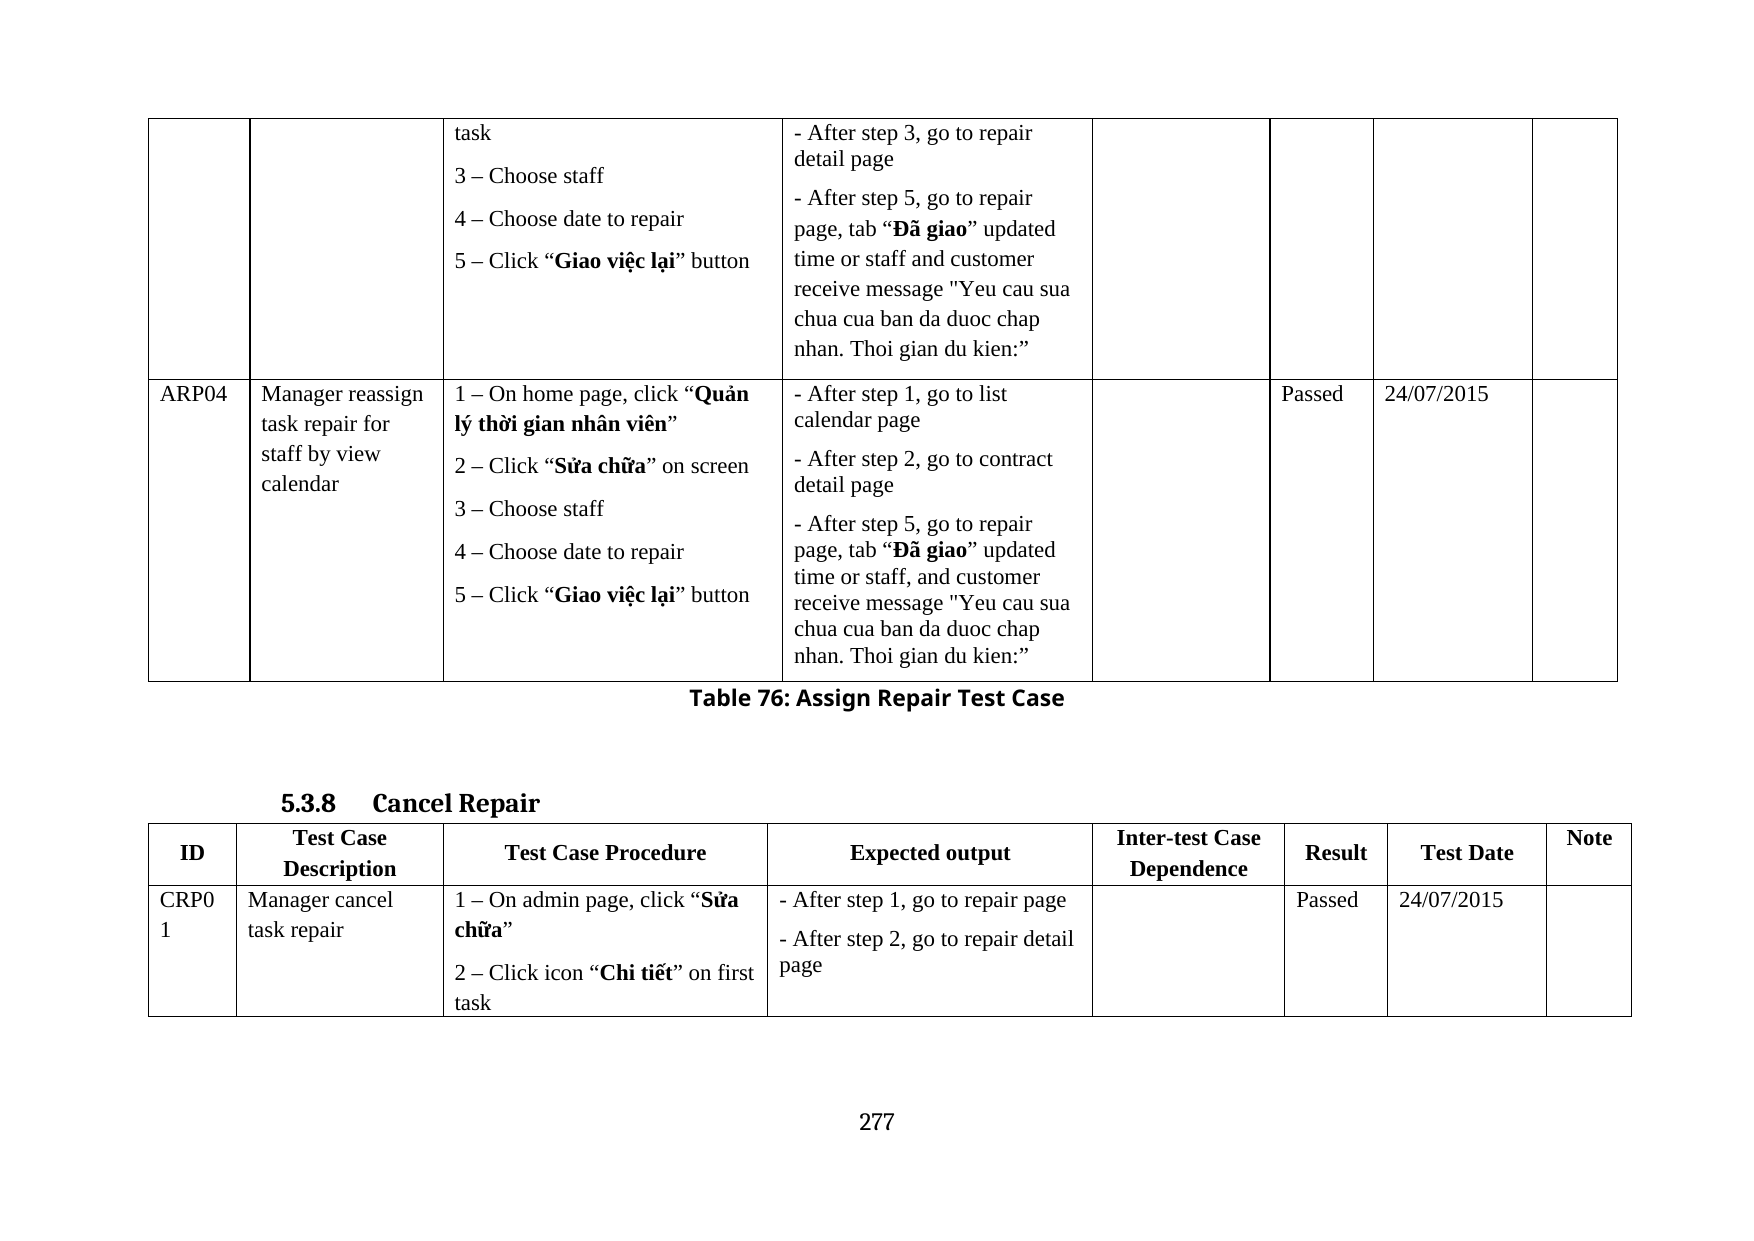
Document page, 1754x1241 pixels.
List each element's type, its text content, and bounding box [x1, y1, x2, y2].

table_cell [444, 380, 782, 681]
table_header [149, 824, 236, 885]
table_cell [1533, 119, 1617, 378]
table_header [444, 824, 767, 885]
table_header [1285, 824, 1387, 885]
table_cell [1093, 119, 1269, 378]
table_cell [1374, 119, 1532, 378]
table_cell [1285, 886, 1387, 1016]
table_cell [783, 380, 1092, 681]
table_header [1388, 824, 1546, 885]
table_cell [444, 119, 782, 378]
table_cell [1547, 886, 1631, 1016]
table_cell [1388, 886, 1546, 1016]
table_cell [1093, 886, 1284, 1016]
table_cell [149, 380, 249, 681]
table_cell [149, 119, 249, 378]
subtitle Cancel Repair [281, 788, 1606, 819]
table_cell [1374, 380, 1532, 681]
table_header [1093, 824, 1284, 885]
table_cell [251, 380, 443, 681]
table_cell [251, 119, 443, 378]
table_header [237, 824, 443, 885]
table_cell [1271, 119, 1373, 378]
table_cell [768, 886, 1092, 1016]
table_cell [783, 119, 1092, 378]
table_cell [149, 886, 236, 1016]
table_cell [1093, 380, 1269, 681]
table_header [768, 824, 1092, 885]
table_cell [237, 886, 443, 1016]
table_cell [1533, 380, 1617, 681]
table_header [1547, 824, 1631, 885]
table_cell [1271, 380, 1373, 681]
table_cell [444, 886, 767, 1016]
